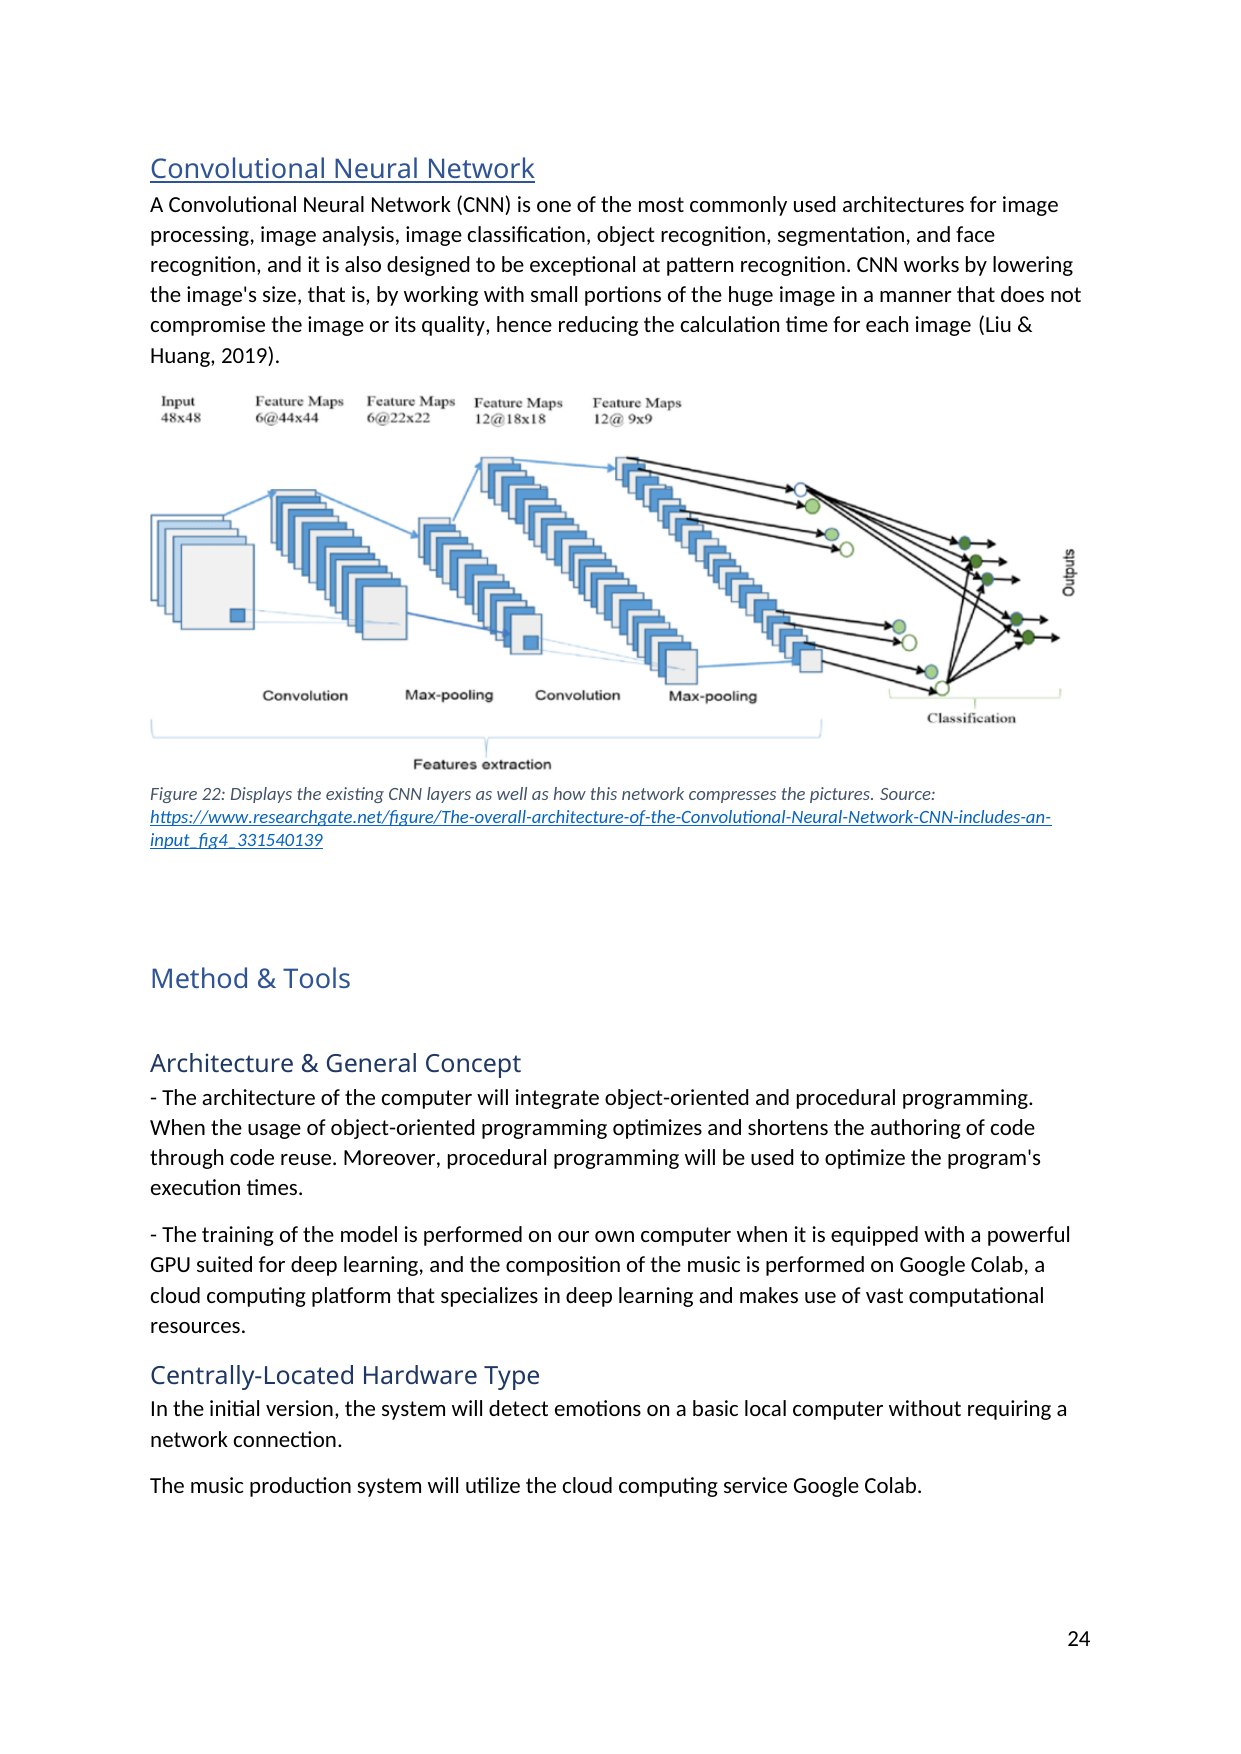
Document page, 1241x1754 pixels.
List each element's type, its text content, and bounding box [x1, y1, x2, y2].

subtitle Centrally-Located Hardware Type [150, 1358, 1090, 1392]
subtitle Method & Tools [150, 959, 1090, 996]
subtitle Convolutional Neural Network [150, 150, 1090, 187]
picture [150, 387, 1089, 781]
text - The training of the model is performed on our own computer when it is equipped with a powerful GPU suited for deep learning, and the composition of the music is performed on Google Colab, a cloud computing platform that specializes in deep learning and makes use of vast computational resources. [150, 1220, 1090, 1339]
text Figure 22: Displays the existing CNN layers as well as how this network compresses the pictures. Source: https://www.researchgate.net/figure/The-overall-architecture-of-the-Convolutional-Neural-Network-CNN-includes-an-input_fig4_331540139 [150, 782, 1090, 851]
text The music production system will utilize the cloud computing service Google Colab. [150, 1472, 1090, 1500]
text In the initial version, the system will detect emotions on a basic local computer without requiring a network connection. [150, 1394, 1090, 1453]
text A Convolutional Neural Network (CNN) is one of the most commonly used architectures for image processing, image analysis, image classification, object recognition, segmentation, and face recognition, and it is also designed to be exceptional at pattern recognition. CNN works by lowering the image's size, that is, by working with small portions of the huge image in a manner that does not compromise the image or its quality, hence reducing the calculation time for each image . [150, 190, 1090, 369]
subtitle Architecture & General Concept [150, 1046, 1090, 1080]
text - The architecture of the computer will integrate object-oriented and procedural programming. When the usage of object-oriented programming optimizes and shortens the authoring of code through code reuse. Moreover, procedural programming will be used to optimize the program's execution times. [150, 1083, 1090, 1201]
